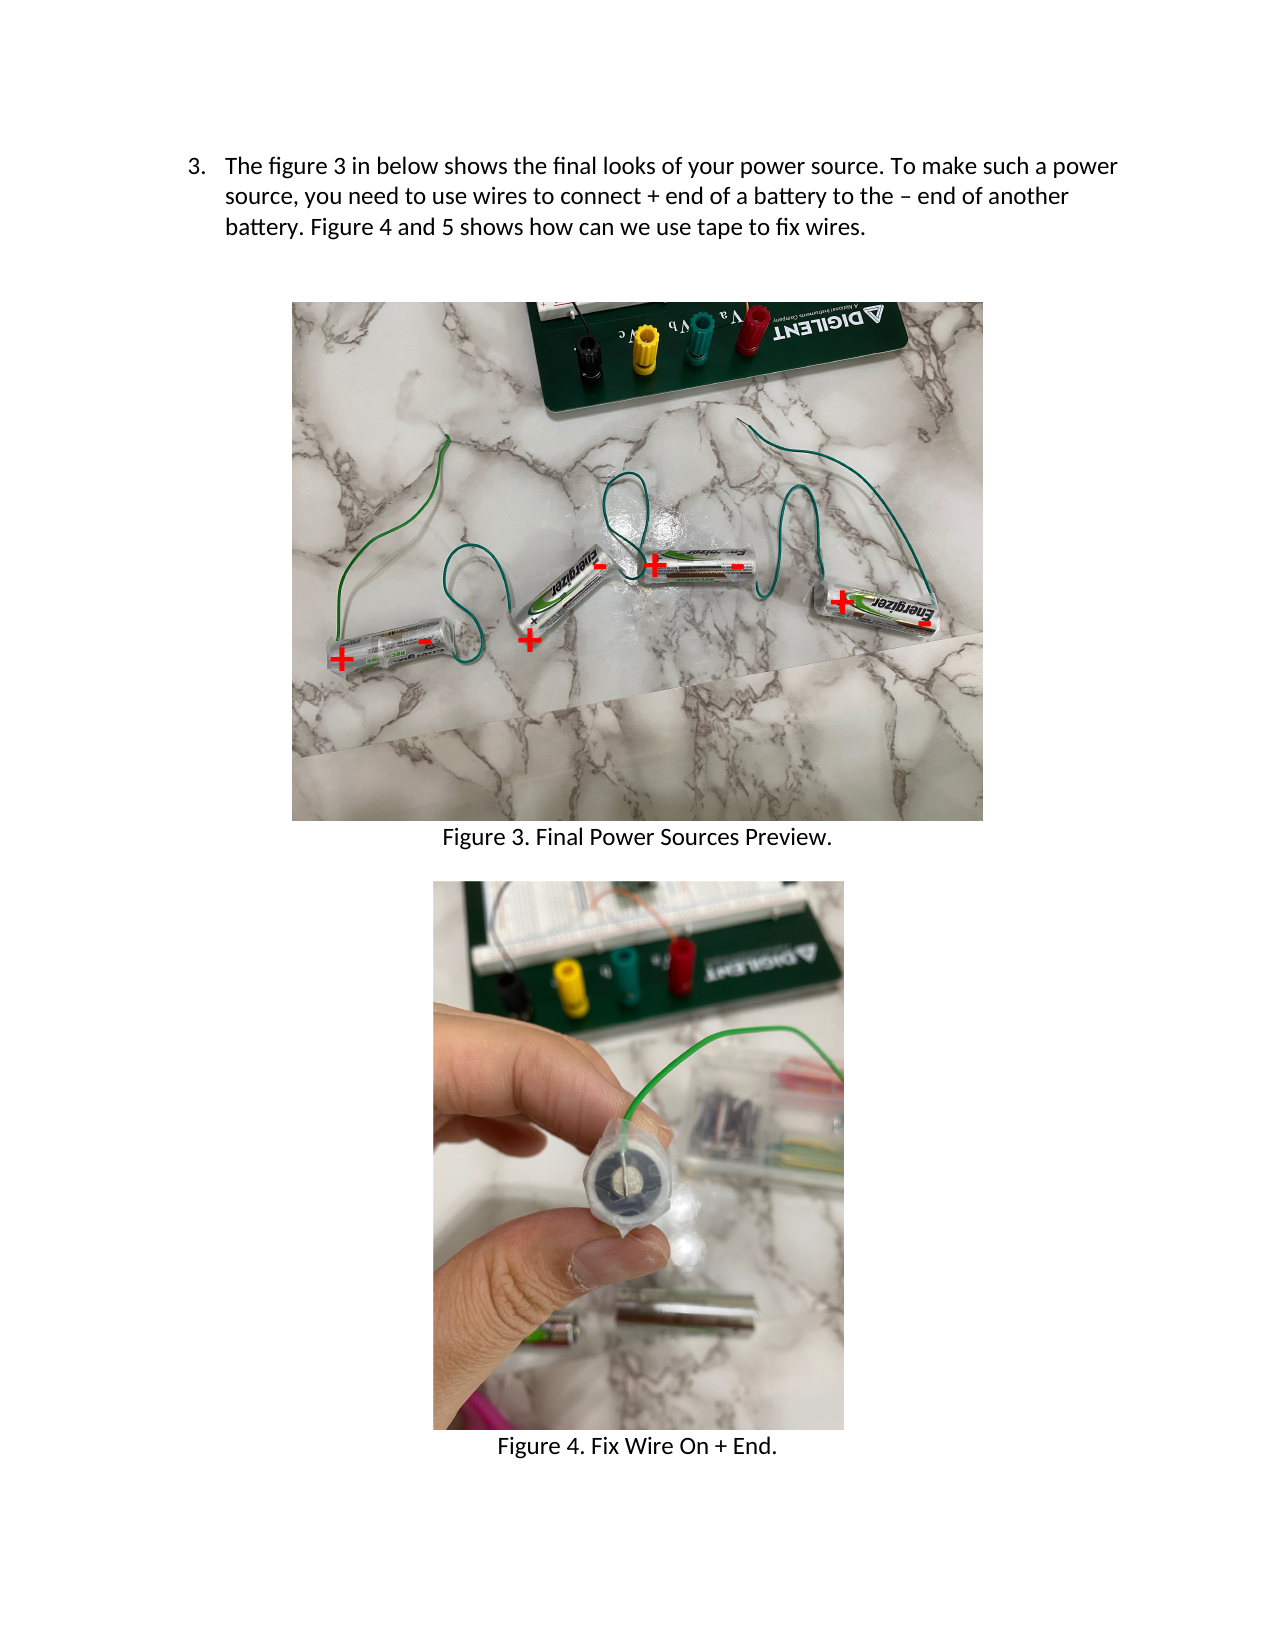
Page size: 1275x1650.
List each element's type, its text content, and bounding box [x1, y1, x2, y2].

text Figure 3. Final Power Sources Preview. [150, 821, 1125, 851]
text Figure 4. Fix Wire On + End. [150, 1430, 1125, 1460]
picture [292, 302, 983, 821]
list The figure 3 in below shows the final looks of your power source. To make such a power source, you need to use wires to connect + end of a battery to the – end of another battery. Figure 4 and 5 shows how can we use tape to fix wires. [187, 150, 1125, 242]
picture [434, 882, 844, 1429]
